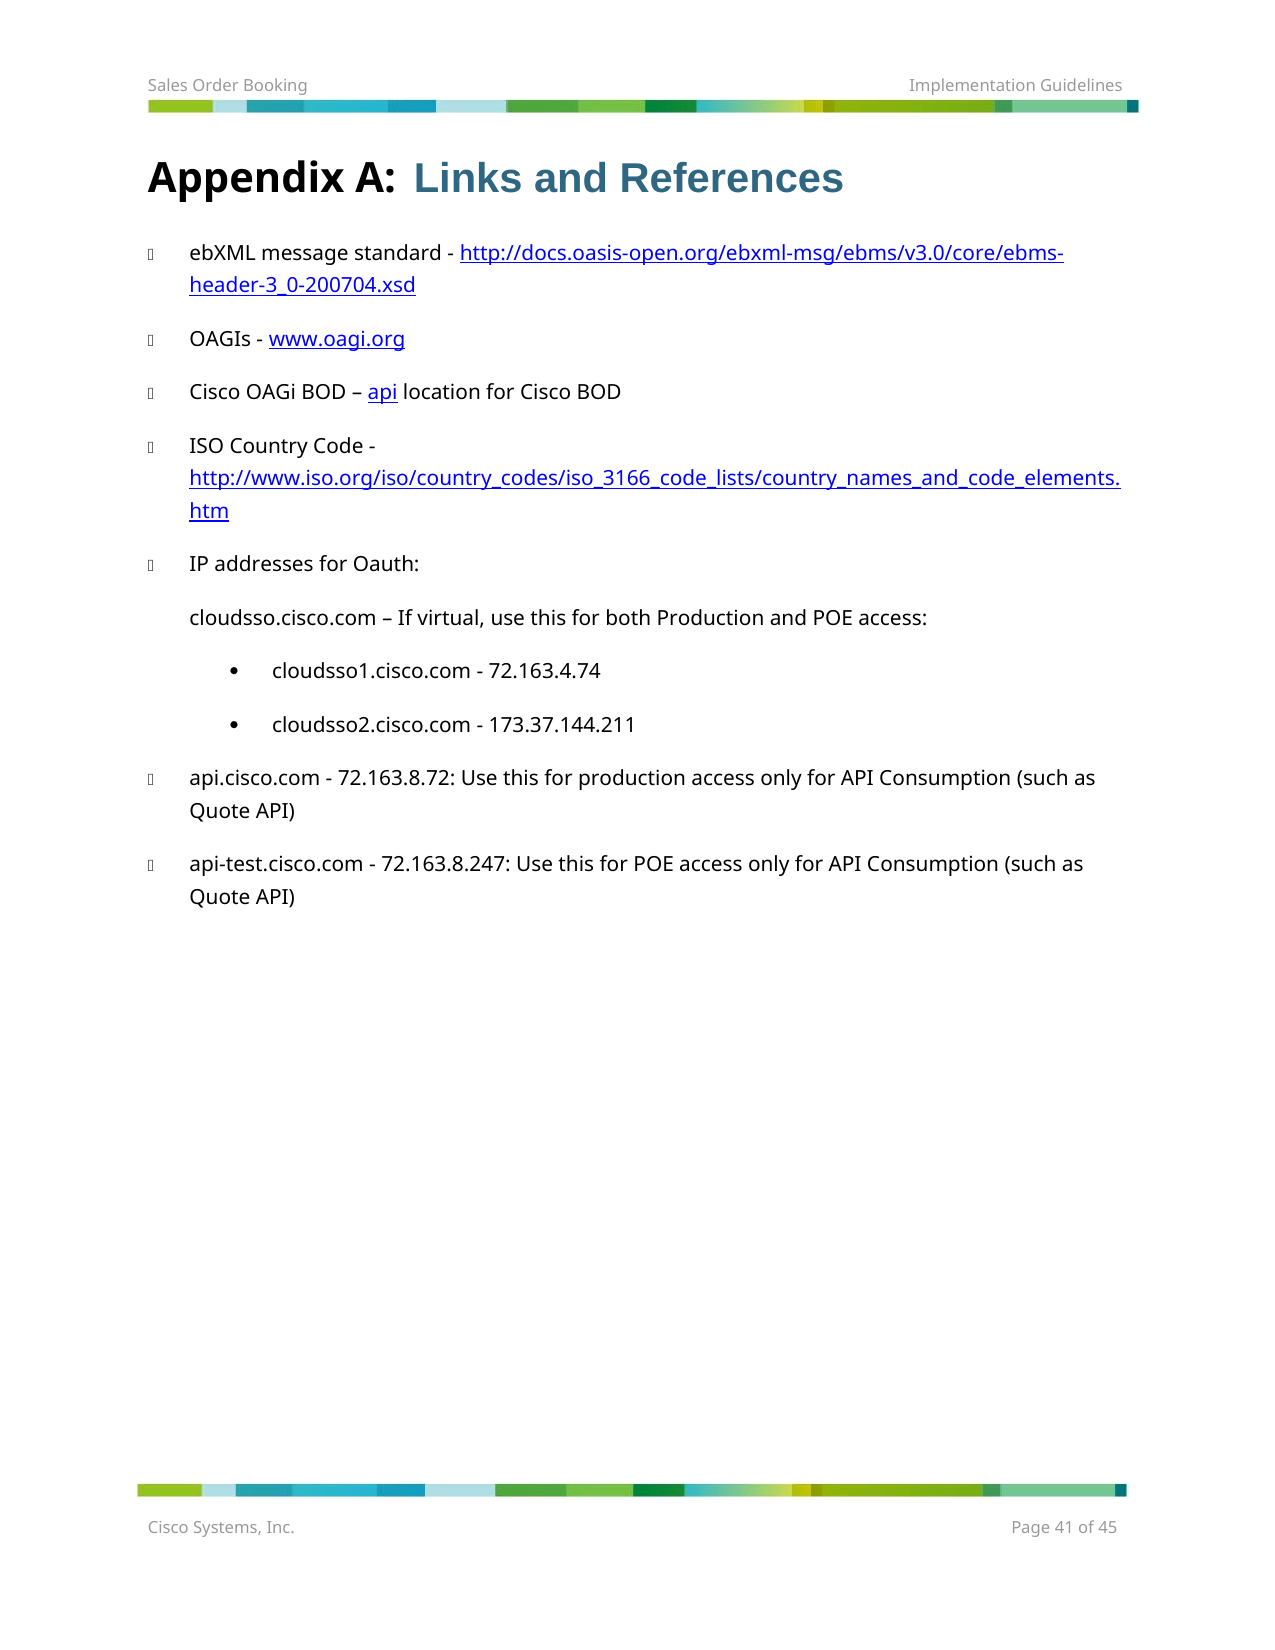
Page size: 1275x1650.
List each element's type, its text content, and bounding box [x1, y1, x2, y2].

picture [147, 99, 1141, 113]
text api-test.cisco.com - 72.163.8.247: Use this for POE access only for API Consumption (such as Quote API) [148, 849, 1127, 910]
text Cisco OAGi BOD – api location for Cisco BOD [148, 377, 1127, 406]
text cloudsso1.cisco.com - 72.163.4.74 [230, 656, 1127, 685]
text ebXML message standard - http://docs.oasis-open.org/ebxml-msg/ebms/v3.0/core/ebms-header-3_0-200704.xsd [148, 238, 1127, 299]
picture [136, 1483, 1129, 1497]
text OAGIs - www.oagi.org [148, 324, 1127, 352]
text ISO Country Code - http://www.iso.org/iso/country_codes/iso_3166_code_lists/country_names_and_code_elements.htm [148, 431, 1127, 524]
list cloudsso.cisco.com – If virtual, use this for both Production and POE access: [148, 603, 1127, 631]
text IP addresses for Oauth: [148, 549, 1127, 578]
text api.cisco.com - 72.163.8.72: Use this for production access only for API Consumption (such as Quote API) [148, 763, 1127, 824]
text Links and References [148, 148, 1127, 204]
text cloudsso2.cisco.com - 173.37.144.211 [230, 710, 1127, 738]
